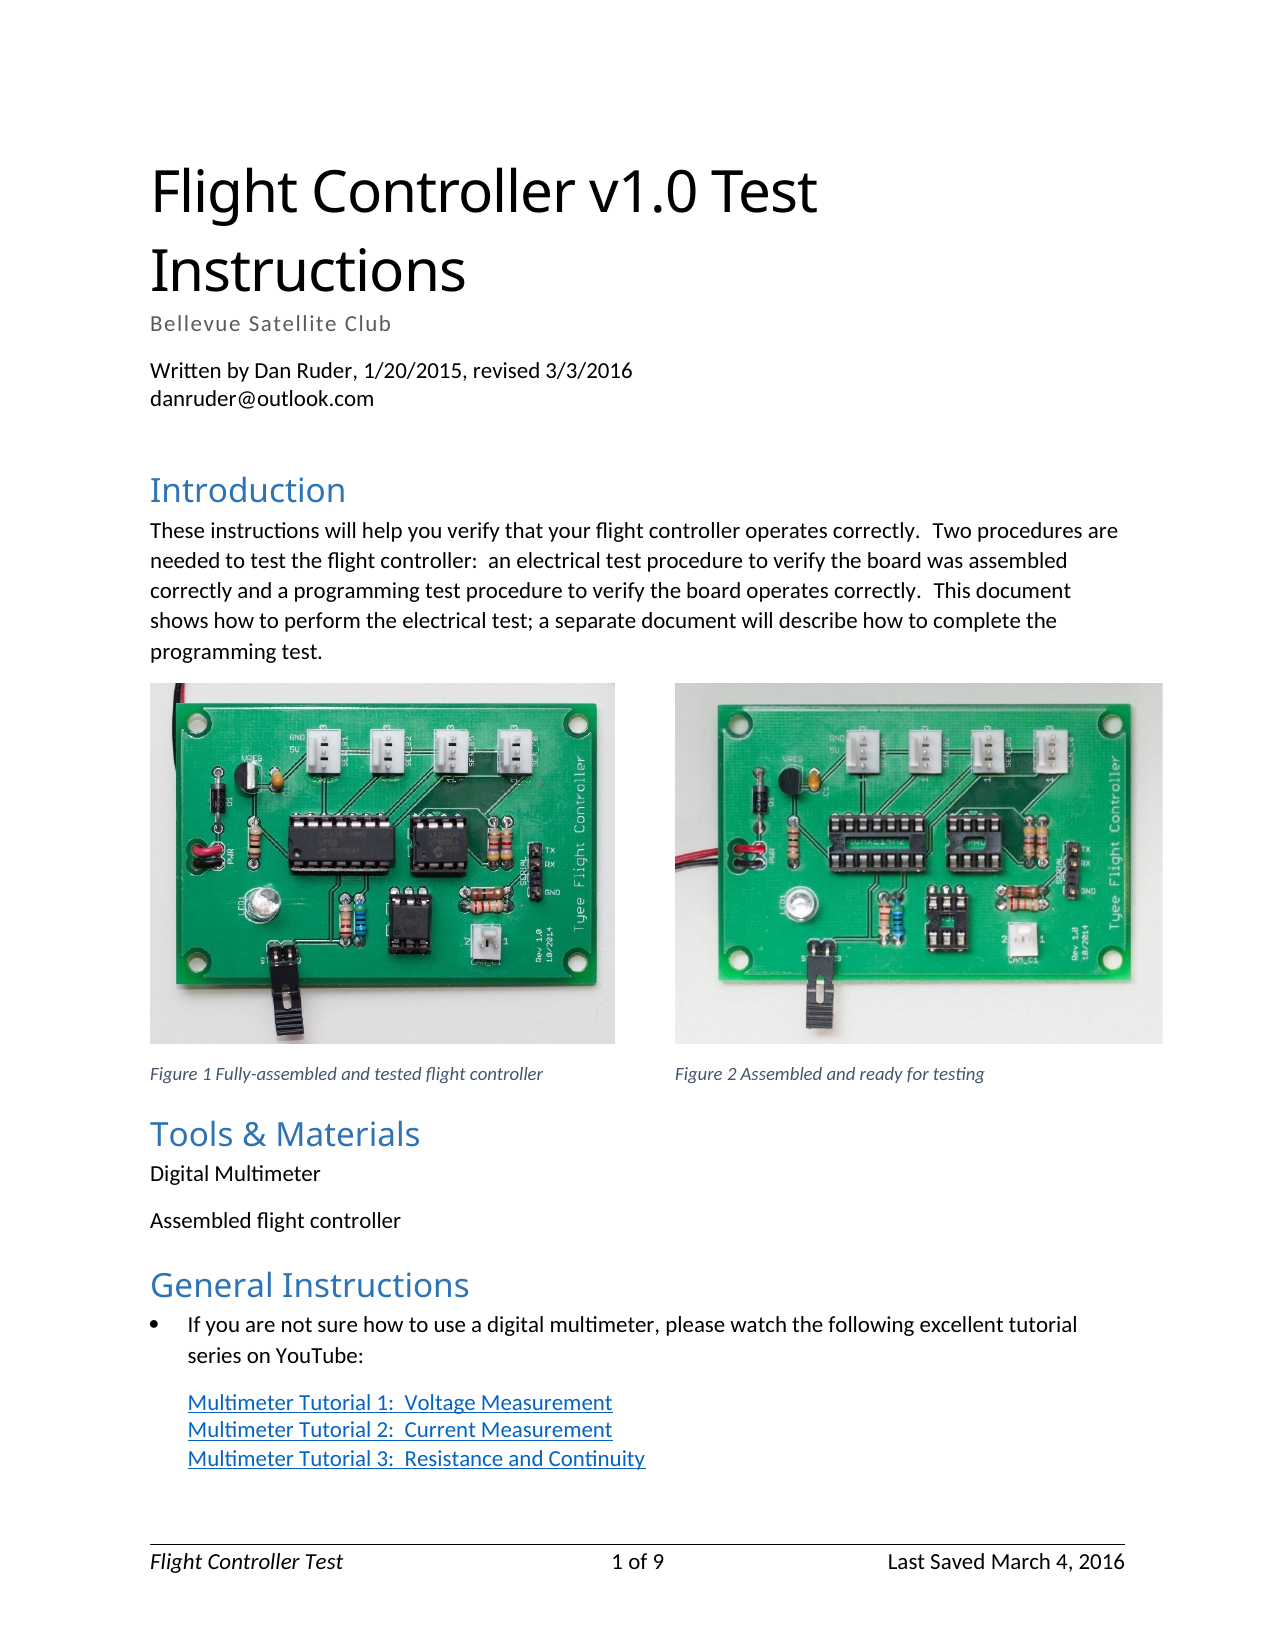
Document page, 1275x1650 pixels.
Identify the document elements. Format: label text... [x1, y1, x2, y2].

text Written by Dan Ruder, 1/20/2015, revised 3/3/2016 [150, 356, 1125, 384]
text Figure 1 Fully-assembled and tested flight controller [150, 1062, 600, 1085]
text These instructions will help you verify that your flight controller operates correctly. Two procedures are needed to test the flight controller: an electrical test procedure to verify the board was assembled correctly and a programming test procedure to verify the board operates correctly. This document shows how to perform the electrical test; a separate document will describe how to complete the programming test. [150, 516, 1125, 665]
text Multimeter Tutorial 1: Voltage Measurement [187, 1388, 1125, 1416]
title Flight Controller v1.0 Test Instructions [150, 150, 1125, 309]
picture [150, 683, 615, 1044]
text Multimeter Tutorial 2: Current Measurement [187, 1416, 1125, 1444]
subtitle Introduction [150, 467, 1125, 512]
subtitle Bellevue Satellite Club [150, 309, 1125, 337]
text Figure 2 Assembled and ready for testing [675, 1063, 1125, 1086]
subtitle Tools & Materials [150, 1111, 1125, 1156]
text Assembled flight controller [150, 1206, 1125, 1234]
text Digital Multimeter [150, 1159, 1125, 1187]
picture [675, 683, 1163, 1044]
list If you are not sure how to use a digital multimeter, please watch the following excellent tutorial series on YouTube: [150, 1311, 1125, 1369]
text Multimeter Tutorial 3: Resistance and Continuity [187, 1444, 1125, 1472]
subtitle General Instructions [150, 1262, 1125, 1307]
text danruder@outlook.com [150, 384, 1125, 412]
